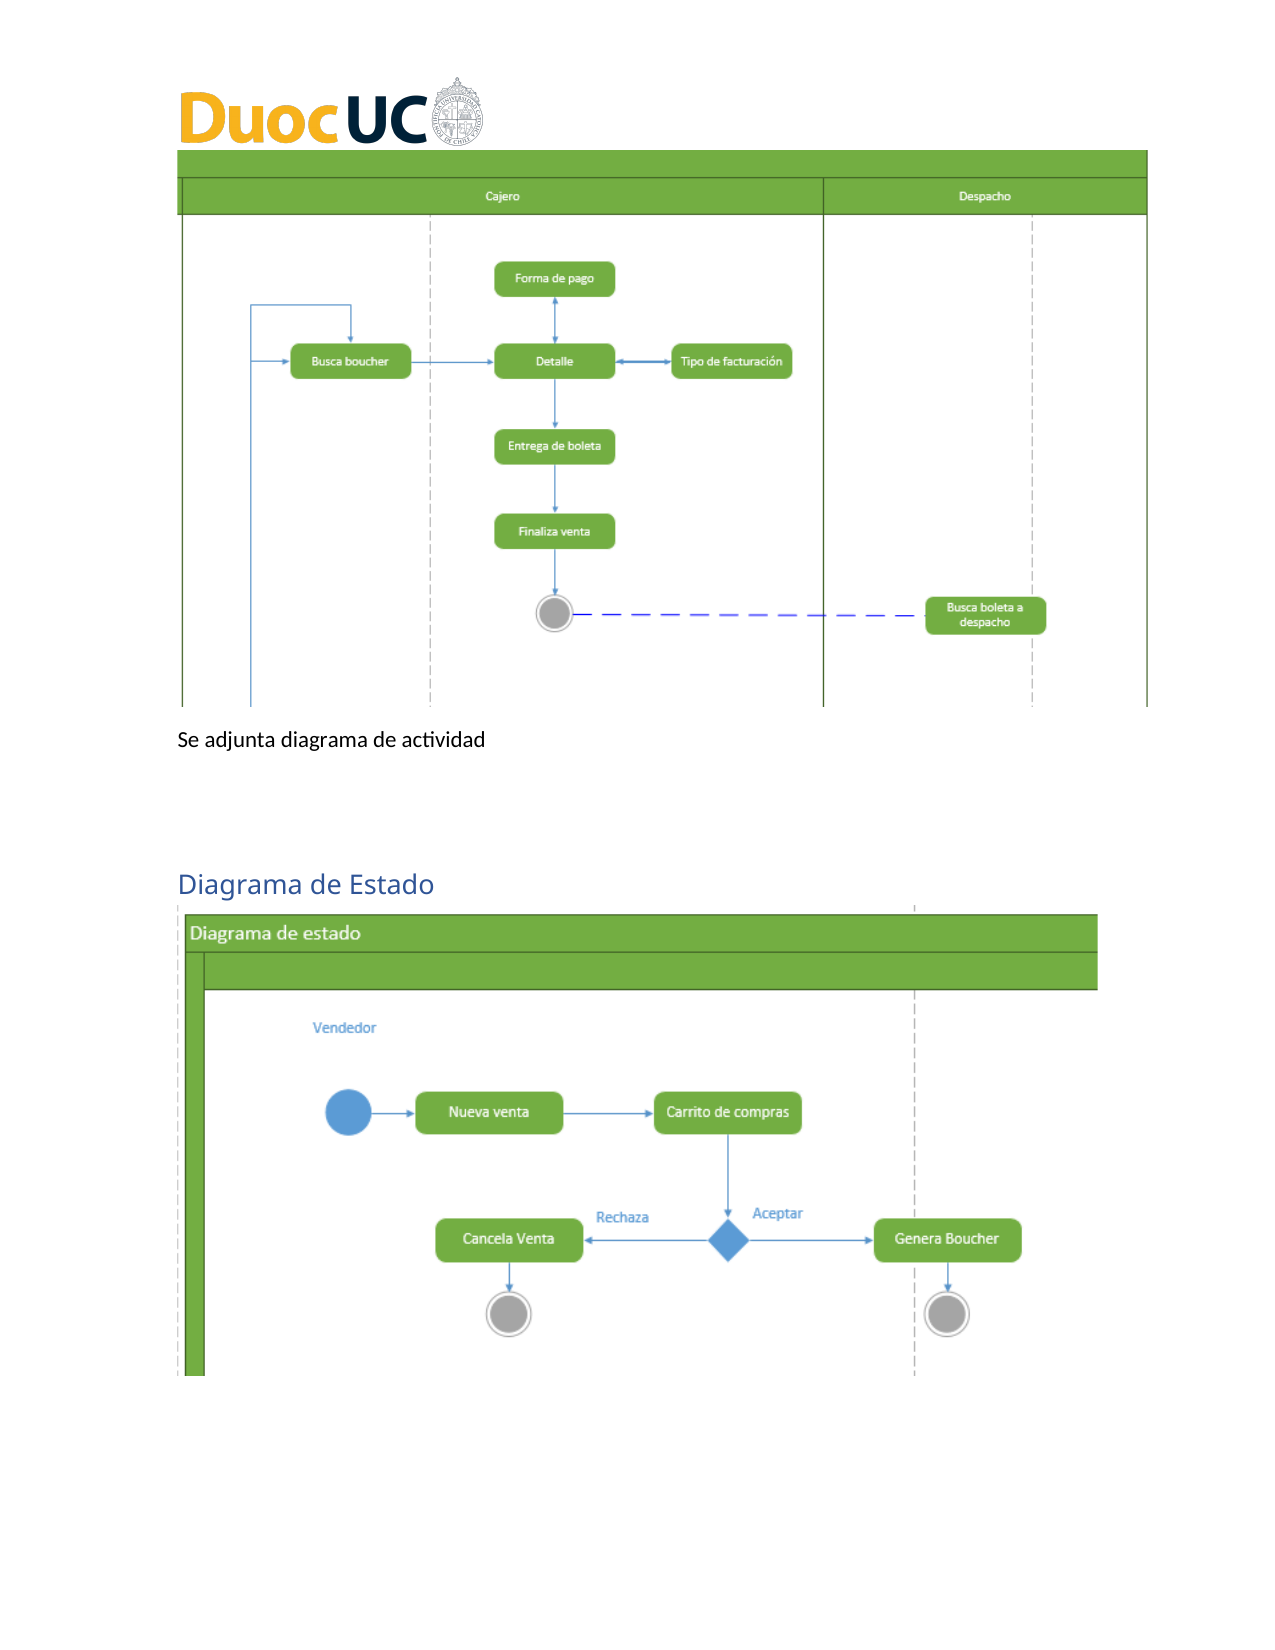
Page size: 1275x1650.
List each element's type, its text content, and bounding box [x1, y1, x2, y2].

text Se adjunta diagrama de actividad [177, 725, 1098, 753]
picture [177, 905, 1098, 1376]
subtitle Diagrama de Estado [177, 866, 1098, 902]
picture [177, 73, 1160, 707]
